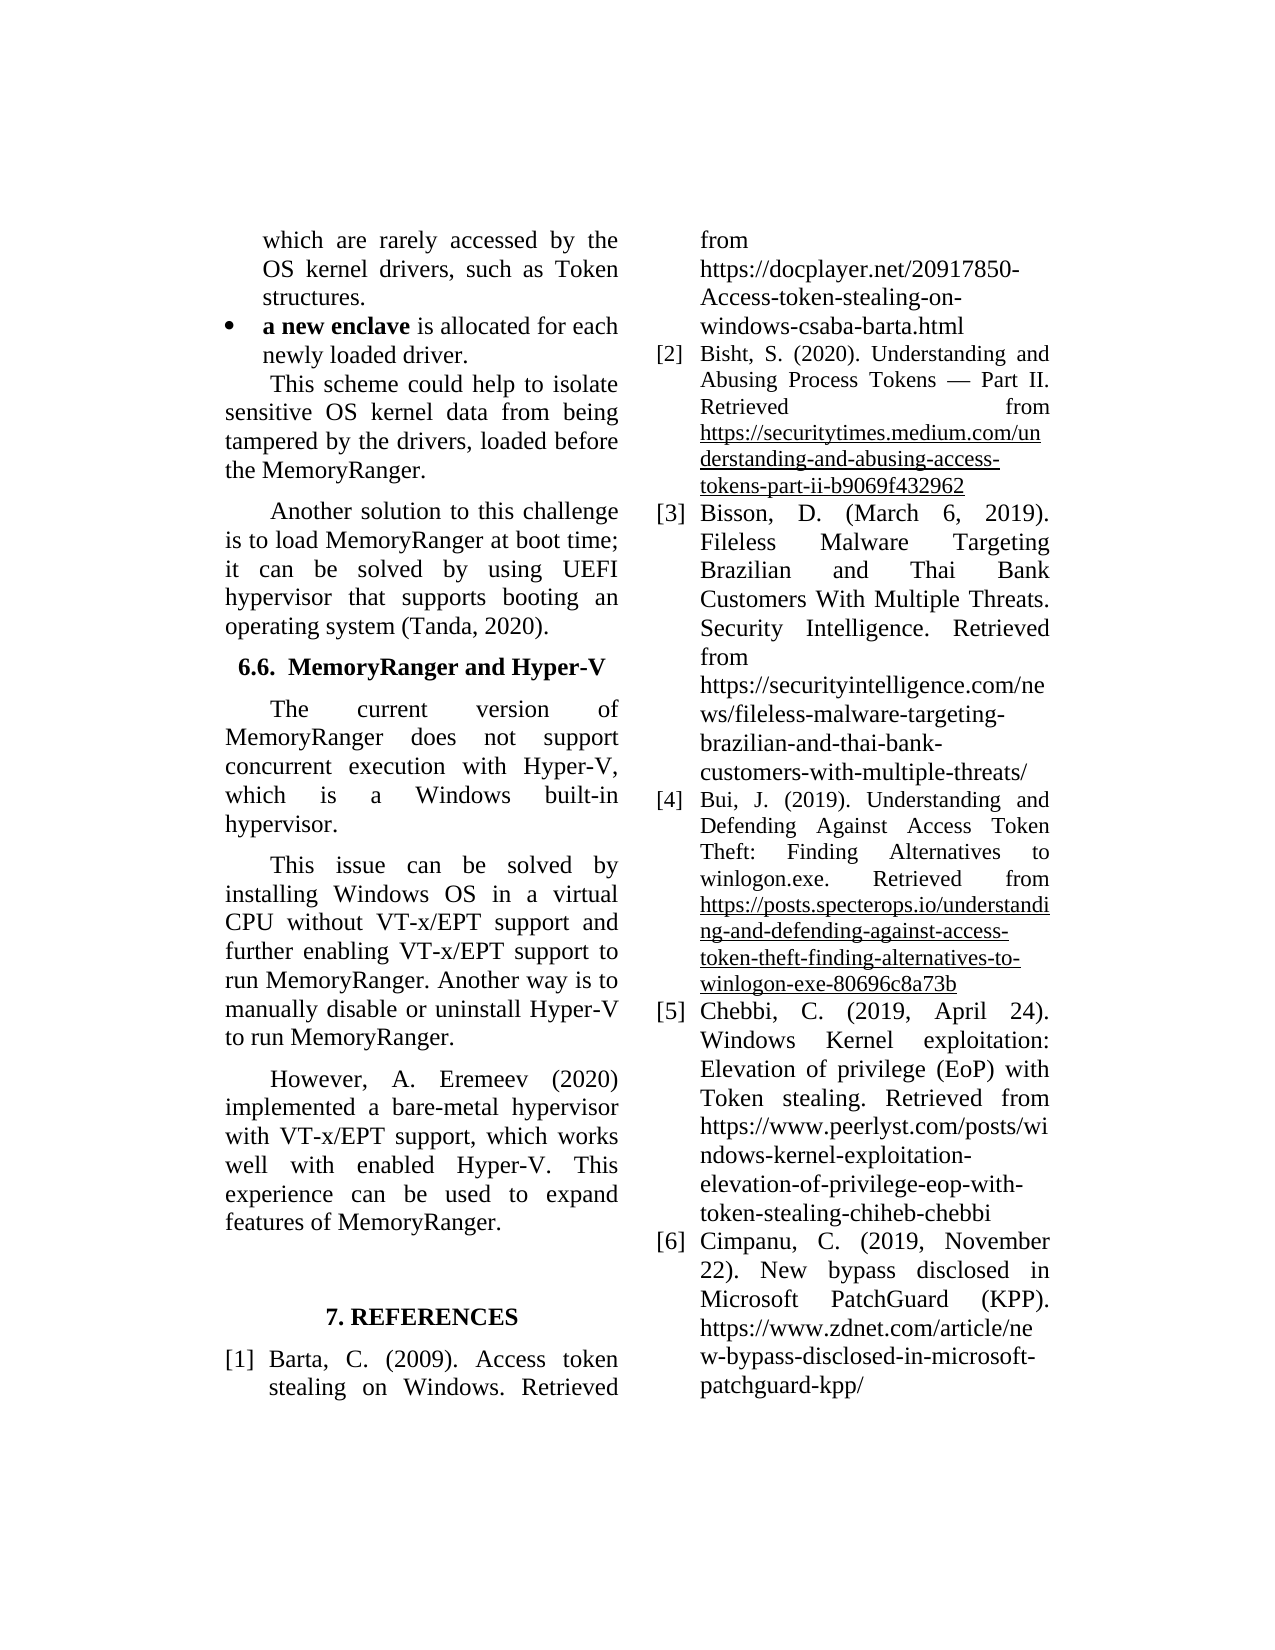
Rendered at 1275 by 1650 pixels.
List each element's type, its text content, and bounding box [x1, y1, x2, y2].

text This issue can be solved by installing Windows OS in a virtual CPU without VT-x/EPT support and further enabling VT-x/EPT support to run MemoryRanger. Another way is to manually disable or uninstall Hyper-V to run MemoryRanger. [225, 850, 619, 1051]
text The current version of MemoryRanger does not support concurrent execution with Hyper-V, which is a Windows built-in hypervisor. [225, 694, 619, 837]
list Bui, J. (2019). Understanding and Defending Against Access Token Theft: Finding Alternatives to winlogon.exe. Retrieved from https://posts.specterops.io/understanding-and-defending-against-access-token-theft-finding-alternatives-to-winlogon-exe-80696c8a73b [656, 786, 1050, 996]
text This scheme could help to isolate sensitive OS kernel data from being tampered by the drivers, loaded before the MemoryRanger. [225, 369, 619, 484]
list Bisht, S. (2020). Understanding and Abusing Process Tokens — Part II. Retrieved from https://securitytimes.medium.com/understanding-and-abusing-access-tokens-part-ii-b9069f432962 [656, 340, 1050, 498]
list the Data-Only enclave includes only sensitive data structures, which are rarely accessed by the OS kernel drivers, such as Token structures. [225, 225, 619, 311]
list Cimpanu, C. (2019, November 22). New bypass disclosed in Microsoft PatchGuard (KPP). https://www.zdnet.com/article/new-bypass-disclosed-in-microsoft-patchguard-kpp/ [656, 1226, 1050, 1399]
list Barta, C. (2009). Access token stealing on Windows. Retrieved from https://docplayer.net/20917850-Access-token-stealing-on-windows-csaba-barta.html [225, 1344, 619, 1401]
subtitle 7. References [225, 1302, 619, 1331]
list Barta, C. (2009). Access token stealing on Windows. Retrieved from https://docplayer.net/20917850-Access-token-stealing-on-windows-csaba-barta.html [656, 225, 1050, 340]
text However, A. Eremeev (2020) implemented a bare-metal hypervisor with VT-x/EPT support, which works well with enabled Hyper-V. This experience can be used to expand features of MemoryRanger. [225, 1064, 619, 1236]
list Bisson, D. (March 6, 2019). Fileless Malware Targeting Brazilian and Thai Bank Customers With Multiple Threats. Security Intelligence. Retrieved from https://securityintelligence.com/news/fileless-malware-targeting-brazilian-and-thai-bank-customers-with-multiple-threats/ [656, 498, 1050, 786]
list Chebbi, C. (2019, April 24). Windows Kernel exploitation: Elevation of privilege (EoP) with Token stealing. Retrieved from https://www.peerlyst.com/posts/windows-kernel-exploitation-elevation-of-privilege-eop-with-token-stealing-chiheb-chebbi [656, 996, 1050, 1226]
text Another solution to this challenge is to load MemoryRanger at boot time; it can be solved by using UEFI hypervisor that supports booting an operating system (Tanda, 2020). [225, 496, 619, 640]
list a new enclave is allocated for each newly loaded driver. [225, 311, 619, 369]
subtitle 6.6. MemoryRanger and Hyper-V [225, 652, 619, 681]
